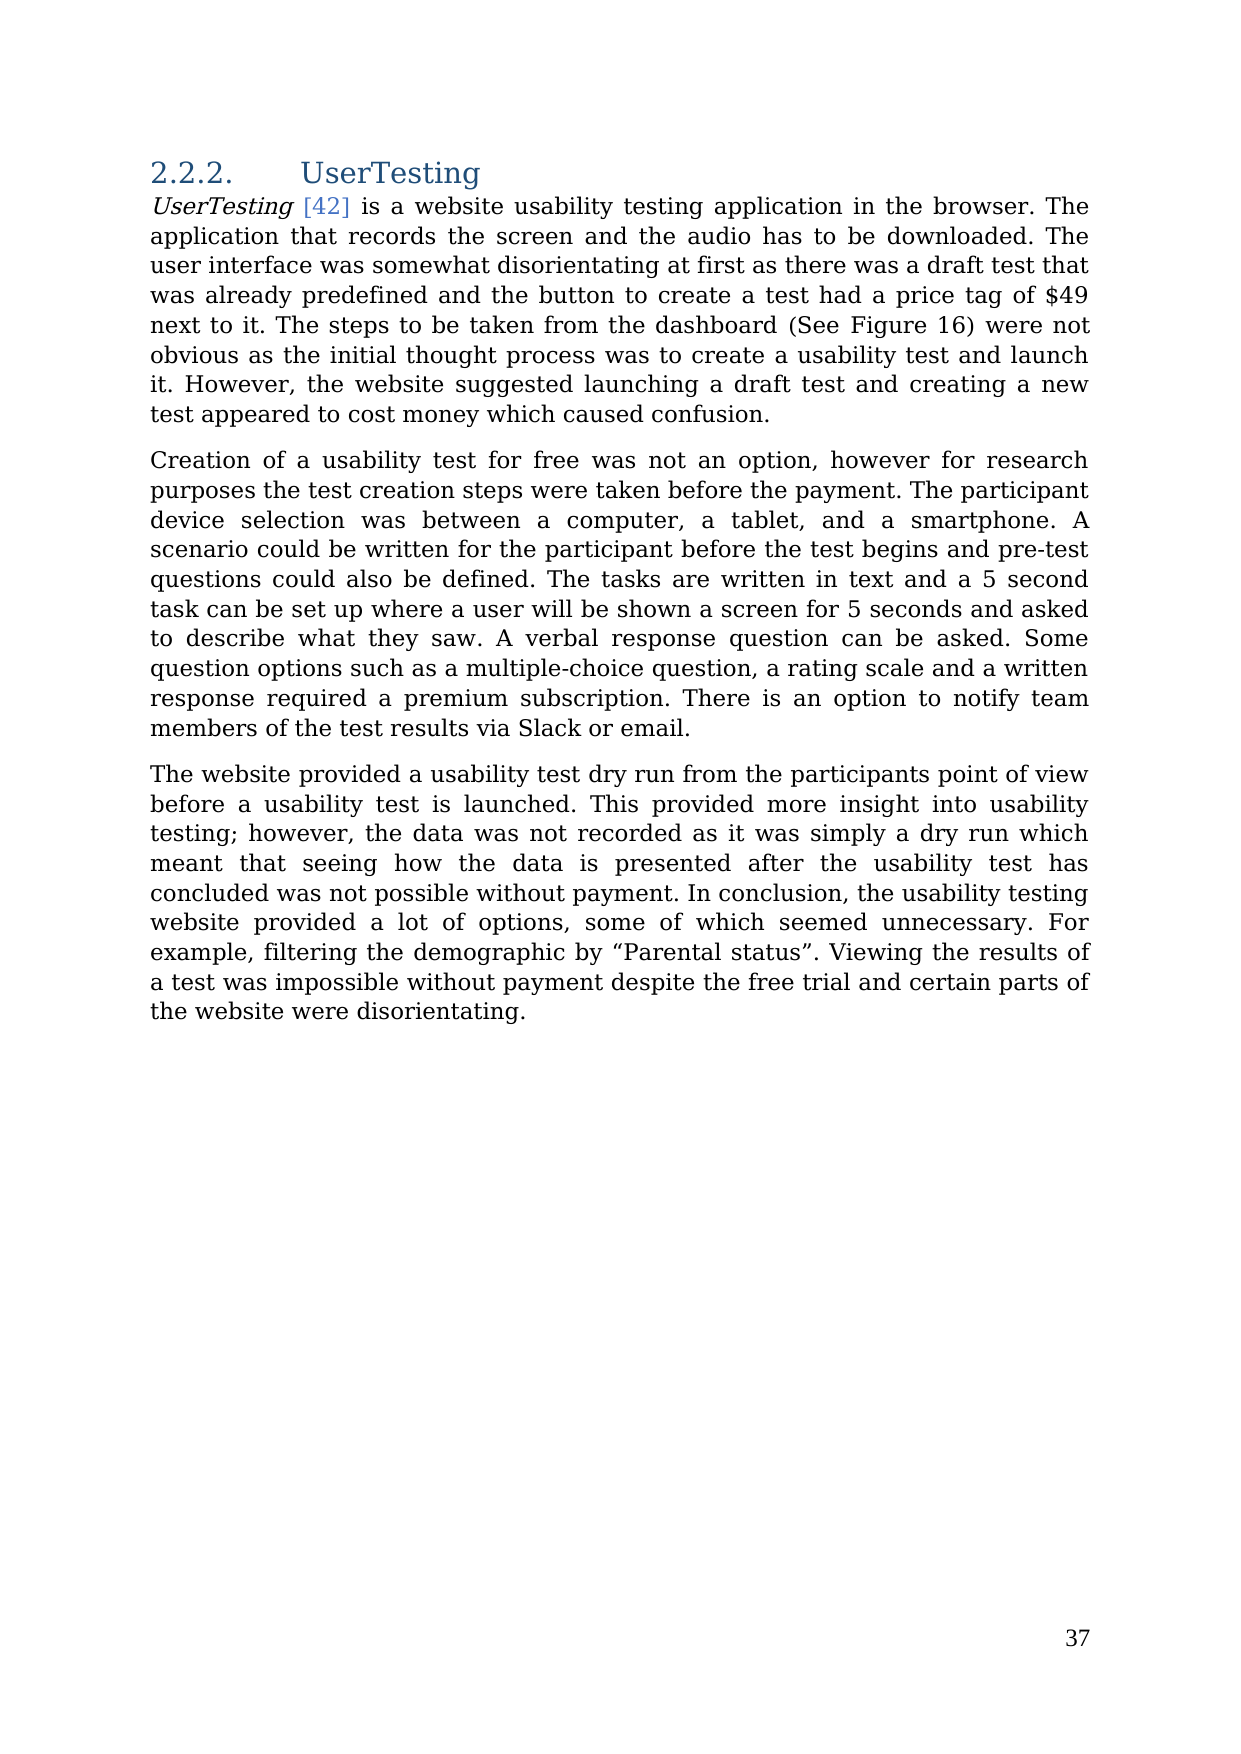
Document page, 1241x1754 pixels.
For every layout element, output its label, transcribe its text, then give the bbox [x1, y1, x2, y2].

text The website provided a usability test dry run from the participants point of view before a usability test is launched. This provided more insight into usability testing; however, the data was not recorded as it was simply a dry run which meant that seeing how the data is presented after the usability test has concluded was not possible without payment. In conclusion, the usability testing website provided a lot of options, some of which seemed unnecessary. For example, filtering the demographic by “Parental status”. Viewing the results of a test was impossible without payment despite the free trial and certain parts of the website were disorientating. [150, 759, 1090, 1024]
text Creation of a usability test for free was not an option, however for research purposes the test creation steps were taken before the payment. The participant device selection was between a computer, a tablet, and a smartphone. A scenario could be written for the participant before the test begins and pre-test questions could also be defined. The tasks are written in text and a 5 second task can be set up where a user will be shown a screen for 5 seconds and asked to describe what they saw. A verbal response question can be asked. Some question options such as a multiple-choice question, a rating scale and a written response required a premium subscription. There is an option to notify team members of the test results via Slack or email. [150, 446, 1090, 741]
text UserTesting [42] is a website usability testing application in the browser. The application that records the screen and the audio has to be downloaded. The user interface was somewhat disorientating at first as there was a draft test that was already predefined and the button to create a test had a price tag of $49 next to it. The steps to be taken from the dashboard (See Figure 16) were not obvious as the initial thought process was to create a usability test and launch it. However, the website suggested launching a draft test and creating a new test appeared to cost money which caused confusion. [150, 192, 1090, 427]
subtitle UserTesting [150, 154, 1090, 189]
